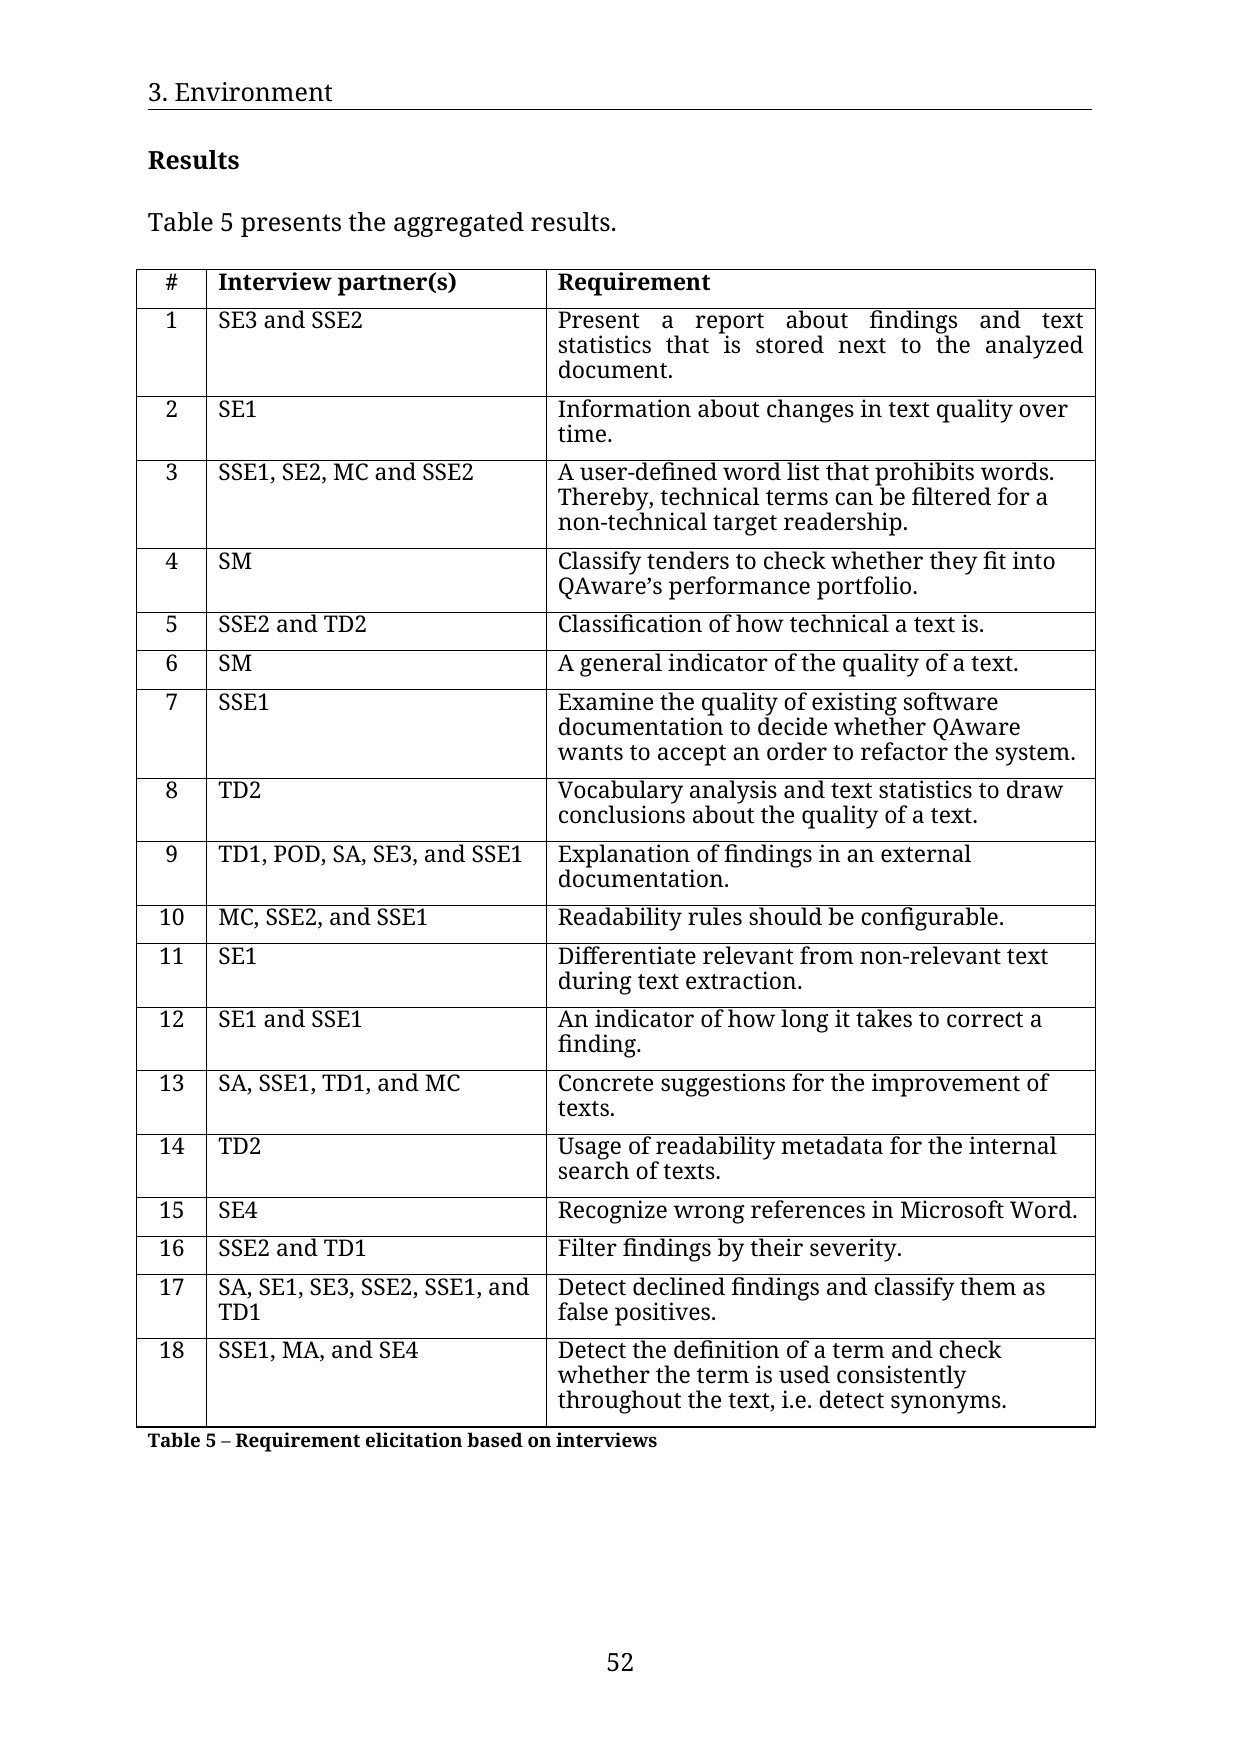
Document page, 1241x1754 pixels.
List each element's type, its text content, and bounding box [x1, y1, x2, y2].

table_cell SSE2 and TD1 [207, 1237, 546, 1274]
table_cell 11 [137, 944, 206, 1007]
table_cell SSE1, MA, and SE4 [207, 1339, 546, 1426]
table_cell SE3 and SSE2 [207, 309, 546, 396]
table_cell Information about changes in text quality over time. [547, 397, 1095, 460]
table_cell SE1 [207, 397, 546, 460]
table_cell SA, SE1, SE3, SSE2, SSE1, and TD1 [207, 1275, 546, 1338]
table_cell A user-defined word list that prohibits words. Thereby, technical terms can be filtered for a non-technical target readership. [547, 461, 1095, 548]
table_cell SSE1 [207, 690, 546, 777]
table_cell 6 [137, 651, 206, 689]
table_cell 9 [137, 842, 206, 904]
table_cell Vocabulary analysis and text statistics to draw conclusions about the quality of a text. [547, 779, 1095, 841]
table_cell 1 [137, 309, 206, 396]
table_cell Classify tenders to check whether they fit into QAware’s performance portfolio. [547, 549, 1095, 612]
table_cell SE1 [207, 944, 546, 1007]
table_cell 14 [137, 1135, 206, 1197]
table_cell Present a report about findings and text statistics that is stored next to the analyzed document. [547, 309, 1095, 396]
table_cell 8 [137, 779, 206, 841]
table_cell SM [207, 549, 546, 612]
table_cell Recognize wrong references in Microsoft Word. [547, 1198, 1095, 1236]
table_cell Classification of how technical a text is. [547, 613, 1095, 650]
table_cell 18 [137, 1339, 206, 1426]
table_cell SE1 and SSE1 [207, 1008, 546, 1070]
table_cell SSE1, SE2, MC and SSE2 [207, 461, 546, 548]
table_cell TD2 [207, 1135, 546, 1197]
table_cell Readability rules should be configurable. [547, 906, 1095, 943]
table_cell 2 [137, 397, 206, 460]
text Table 5 – Requirement elicitation based on interviews [148, 1428, 1092, 1453]
table_cell 7 [137, 690, 206, 777]
table_header Interview partner(s) [207, 270, 546, 308]
table_header Requirement [547, 270, 1095, 308]
table_cell TD1, POD, SA, SE3, and SSE1 [207, 842, 546, 904]
table_cell 4 [137, 549, 206, 612]
table_cell MC, SSE2, and SSE1 [207, 906, 546, 943]
table_cell Differentiate relevant from non-relevant text during text extraction. [547, 944, 1095, 1007]
table_cell SSE2 and TD2 [207, 613, 546, 650]
table_cell 12 [137, 1008, 206, 1070]
table_cell 13 [137, 1071, 206, 1134]
table_cell An indicator of how long it takes to correct a finding. [547, 1008, 1095, 1070]
table_cell 15 [137, 1198, 206, 1236]
table_cell SM [207, 651, 546, 689]
table_cell Detect declined findings and classify them as false positives. [547, 1275, 1095, 1338]
text Table 5 presents the aggregated results. [148, 207, 1092, 238]
table_cell 17 [137, 1275, 206, 1338]
table_cell Examine the quality of existing software documentation to decide whether QAware wants to accept an order to refactor the system. [547, 690, 1095, 777]
table_cell A general indicator of the quality of a text. [547, 651, 1095, 689]
table_cell TD2 [207, 779, 546, 841]
table_cell 10 [137, 906, 206, 943]
table_cell Filter findings by their severity. [547, 1237, 1095, 1274]
table_cell Usage of readability metadata for the internal search of texts. [547, 1135, 1095, 1197]
table_cell Concrete suggestions for the improvement of texts. [547, 1071, 1095, 1134]
table_cell 5 [137, 613, 206, 650]
table_cell SE4 [207, 1198, 546, 1236]
table_cell SA, SSE1, TD1, and MC [207, 1071, 546, 1134]
table_cell 3 [137, 461, 206, 548]
table_cell Explanation of findings in an external documentation. [547, 842, 1095, 904]
table_cell 16 [137, 1237, 206, 1274]
table_cell Detect the definition of a term and check whether the term is used consistently throughout the text, i.e. detect synonyms. [547, 1339, 1095, 1426]
table_header # [137, 270, 206, 308]
text Results [148, 144, 1092, 175]
